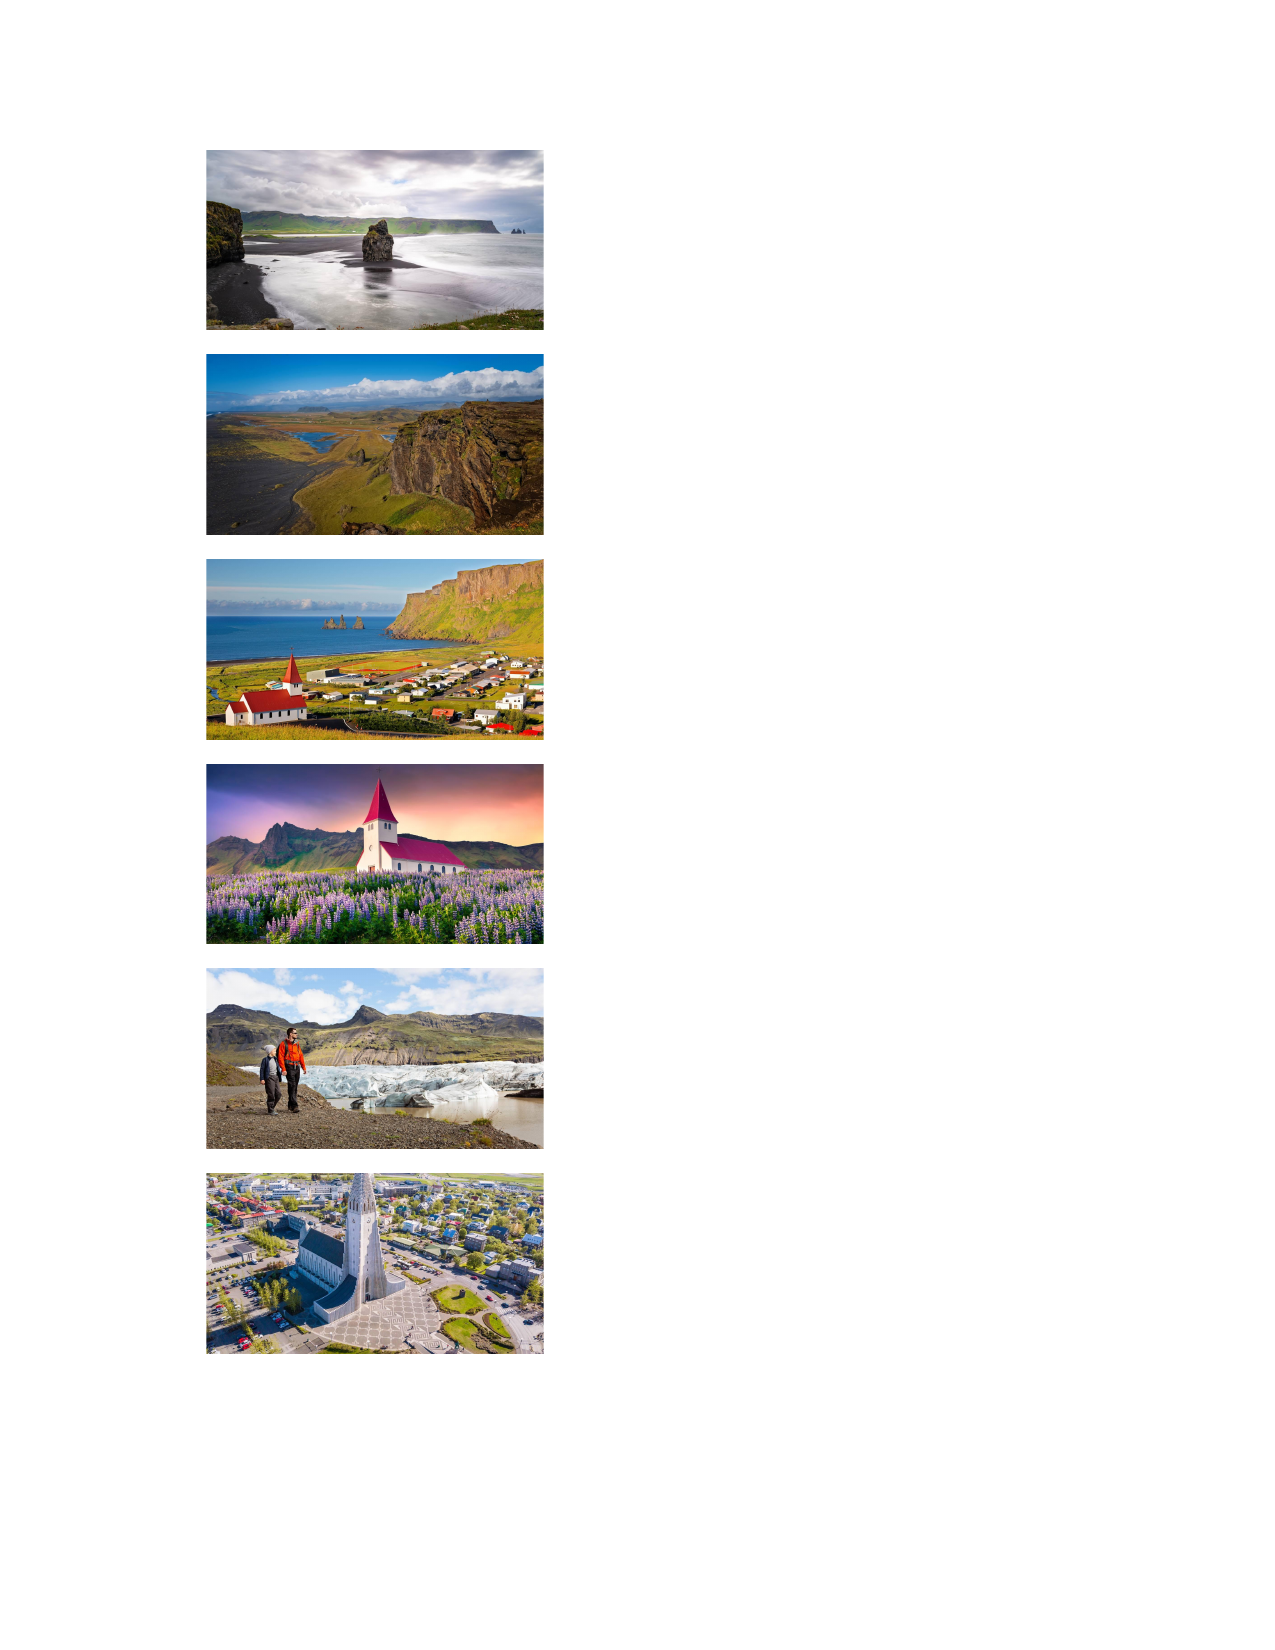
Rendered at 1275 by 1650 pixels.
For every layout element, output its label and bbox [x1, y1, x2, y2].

picture [206, 150, 544, 330]
picture [206, 559, 544, 740]
picture [206, 1173, 544, 1354]
picture [206, 354, 544, 535]
picture [206, 968, 544, 1149]
picture [206, 764, 544, 944]
